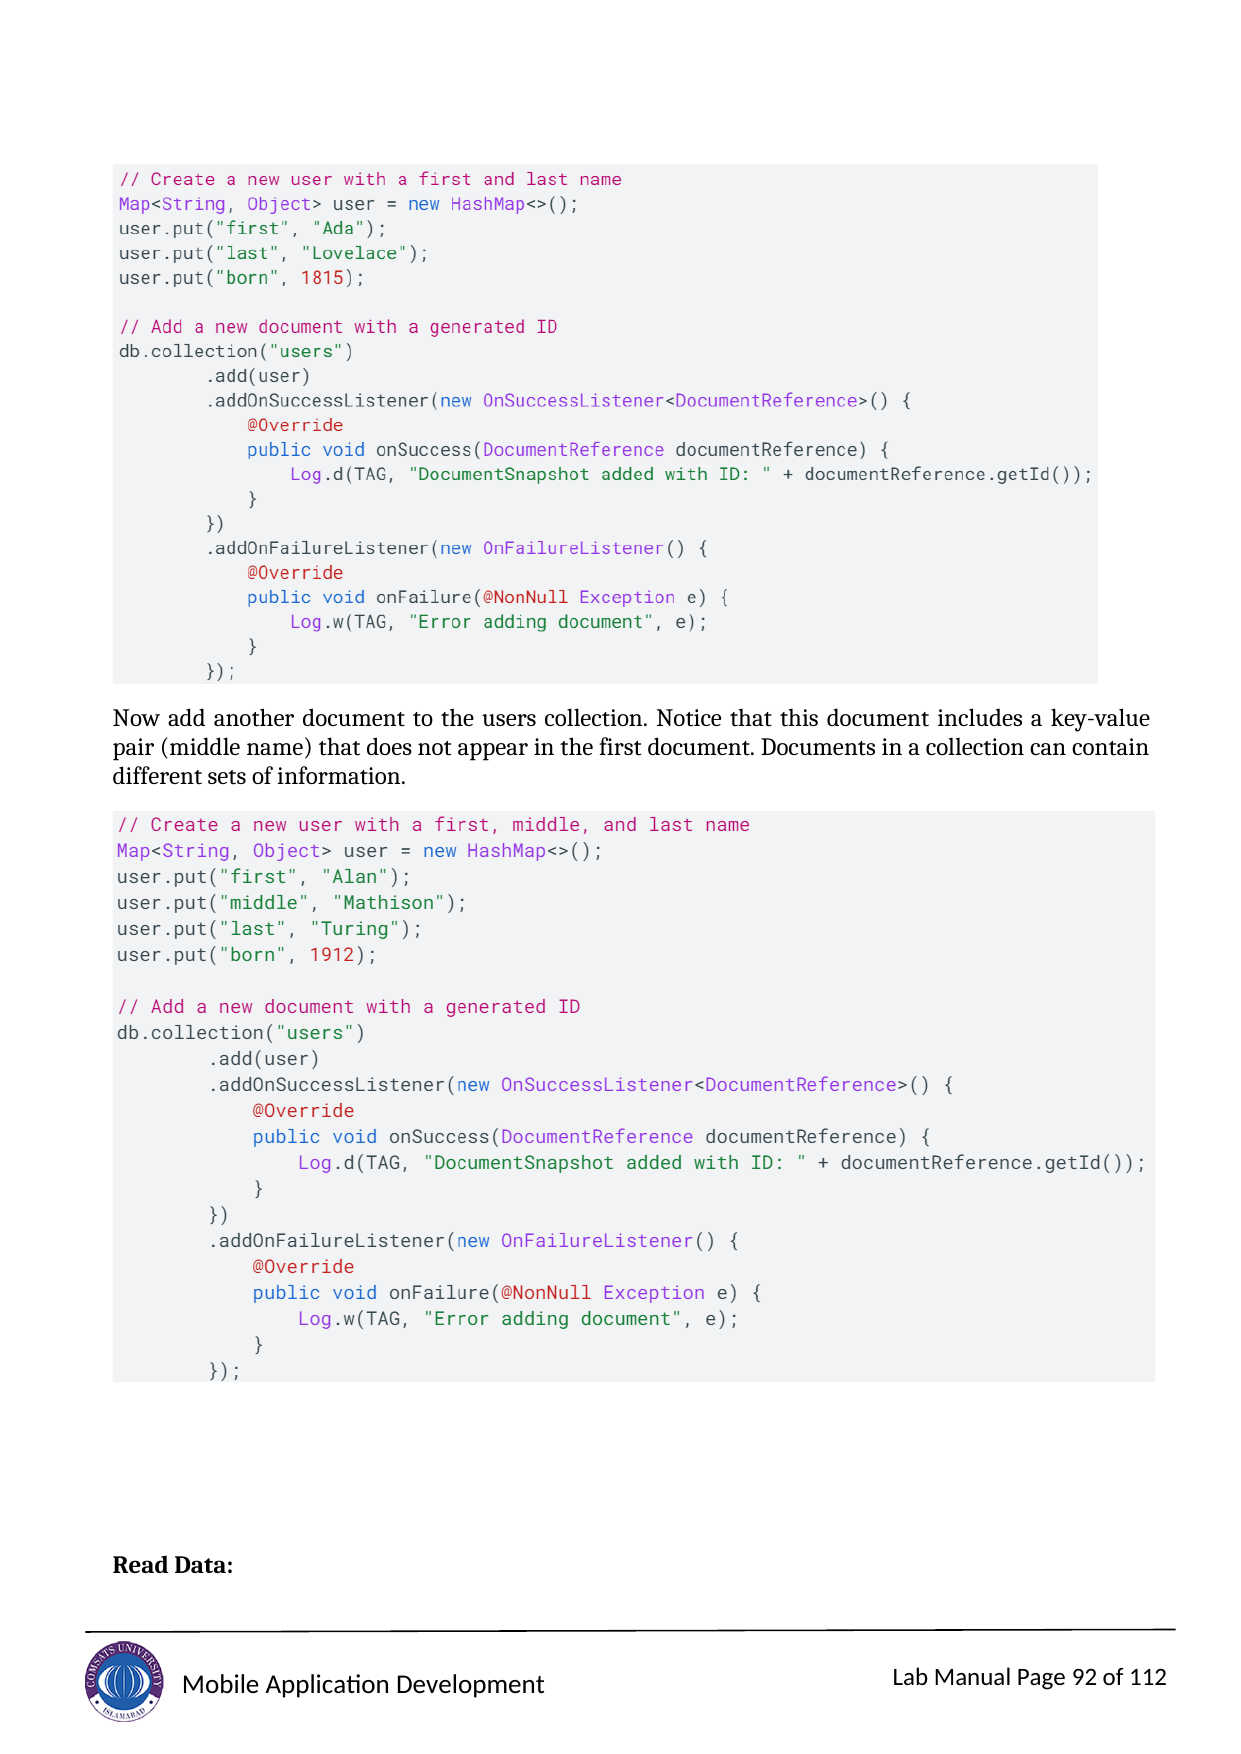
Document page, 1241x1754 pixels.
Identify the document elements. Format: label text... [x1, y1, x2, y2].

text Now add another document to the users collection. Notice that this document includes a key-value pair (middle name) that does not appear in the first document. Documents in a collection can contain different sets of information. [112, 704, 1152, 790]
picture [85, 1641, 165, 1722]
subtitle Read Data: [112, 1551, 1240, 1580]
picture [112, 811, 1156, 1382]
picture [112, 164, 1098, 684]
